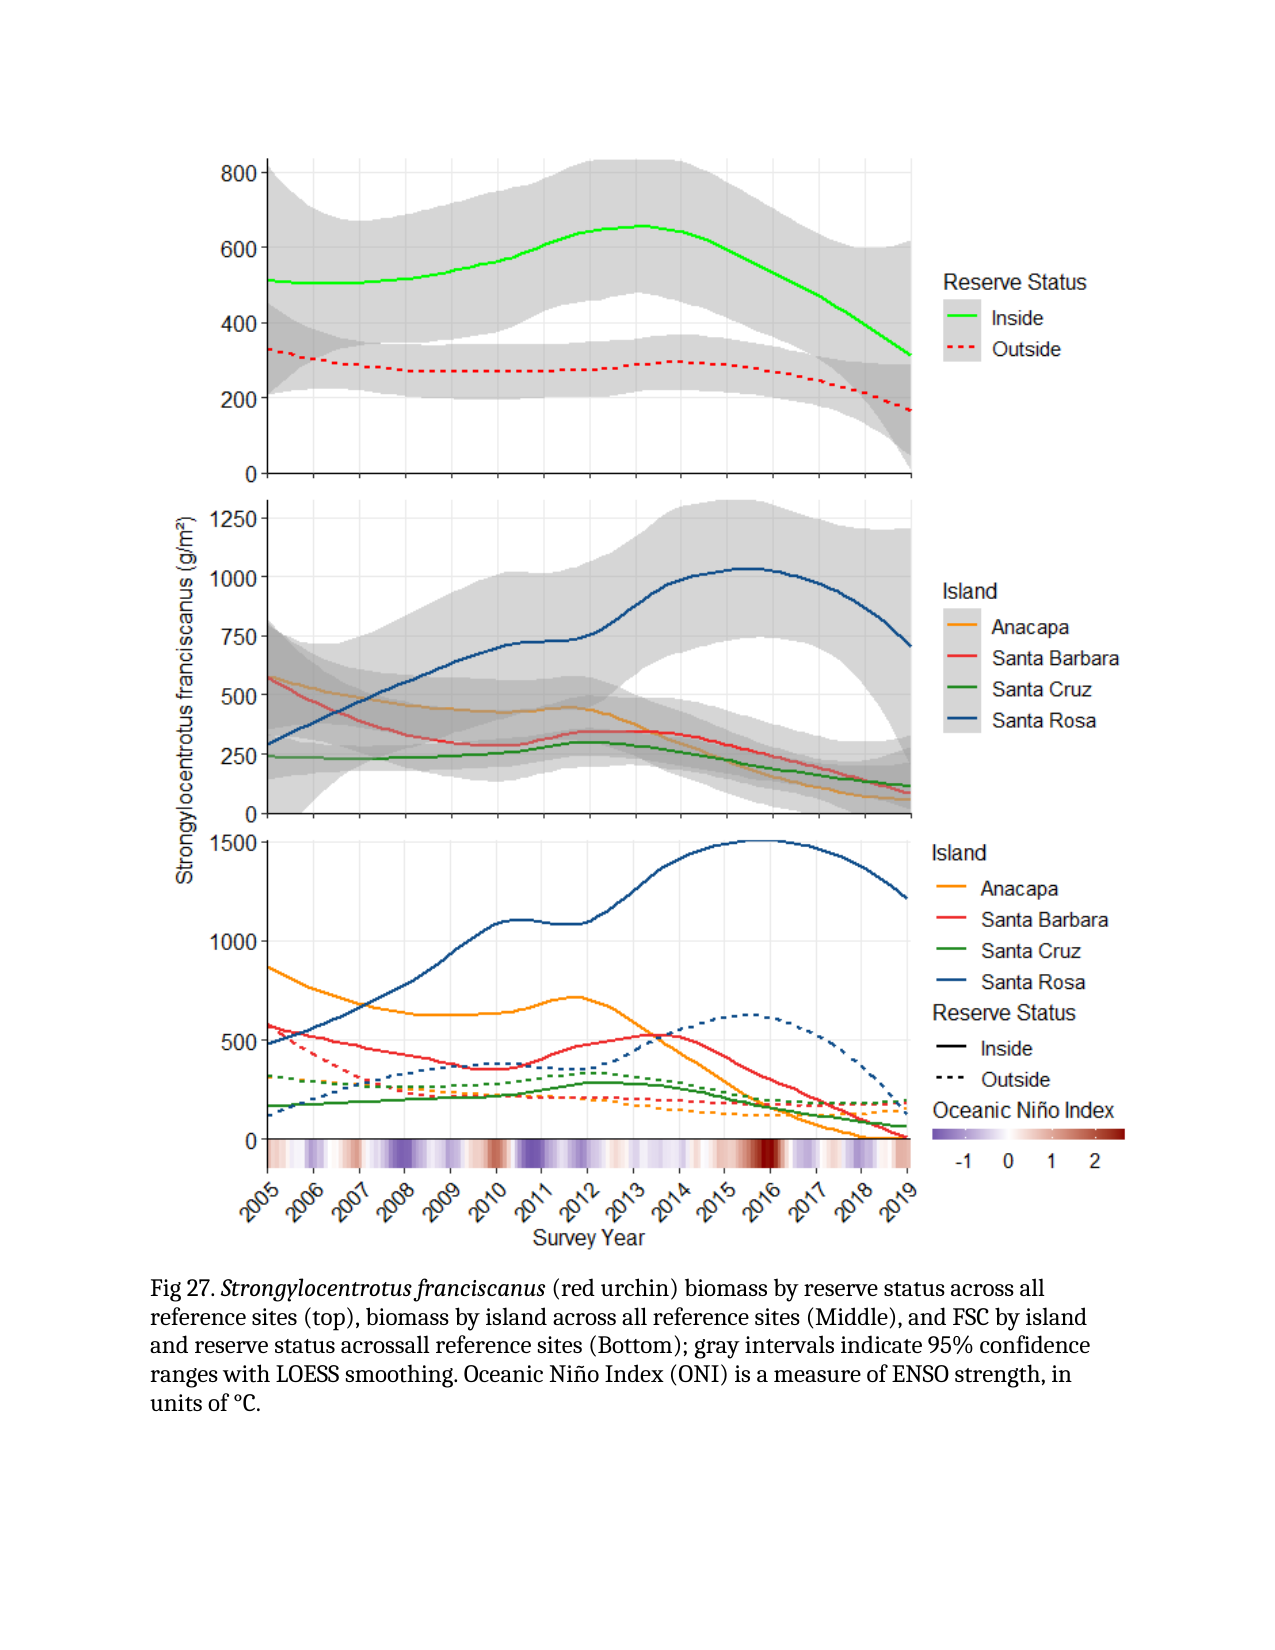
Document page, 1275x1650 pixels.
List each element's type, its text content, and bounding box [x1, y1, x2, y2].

text Fig 27. Strongylocentrotus franciscanus (red urchin) biomass by reserve status across all reference sites (top), biomass by island across all reference sites (Middle), and FSC by island and reserve status acrossall reference sites (Bottom); gray intervals indicate 95% confidence ranges with LOESS smoothing. Oceanic Niño Index (ONI) is a measure of ENSO strength, in units of °C. [150, 1274, 1125, 1417]
picture [168, 150, 1144, 1255]
